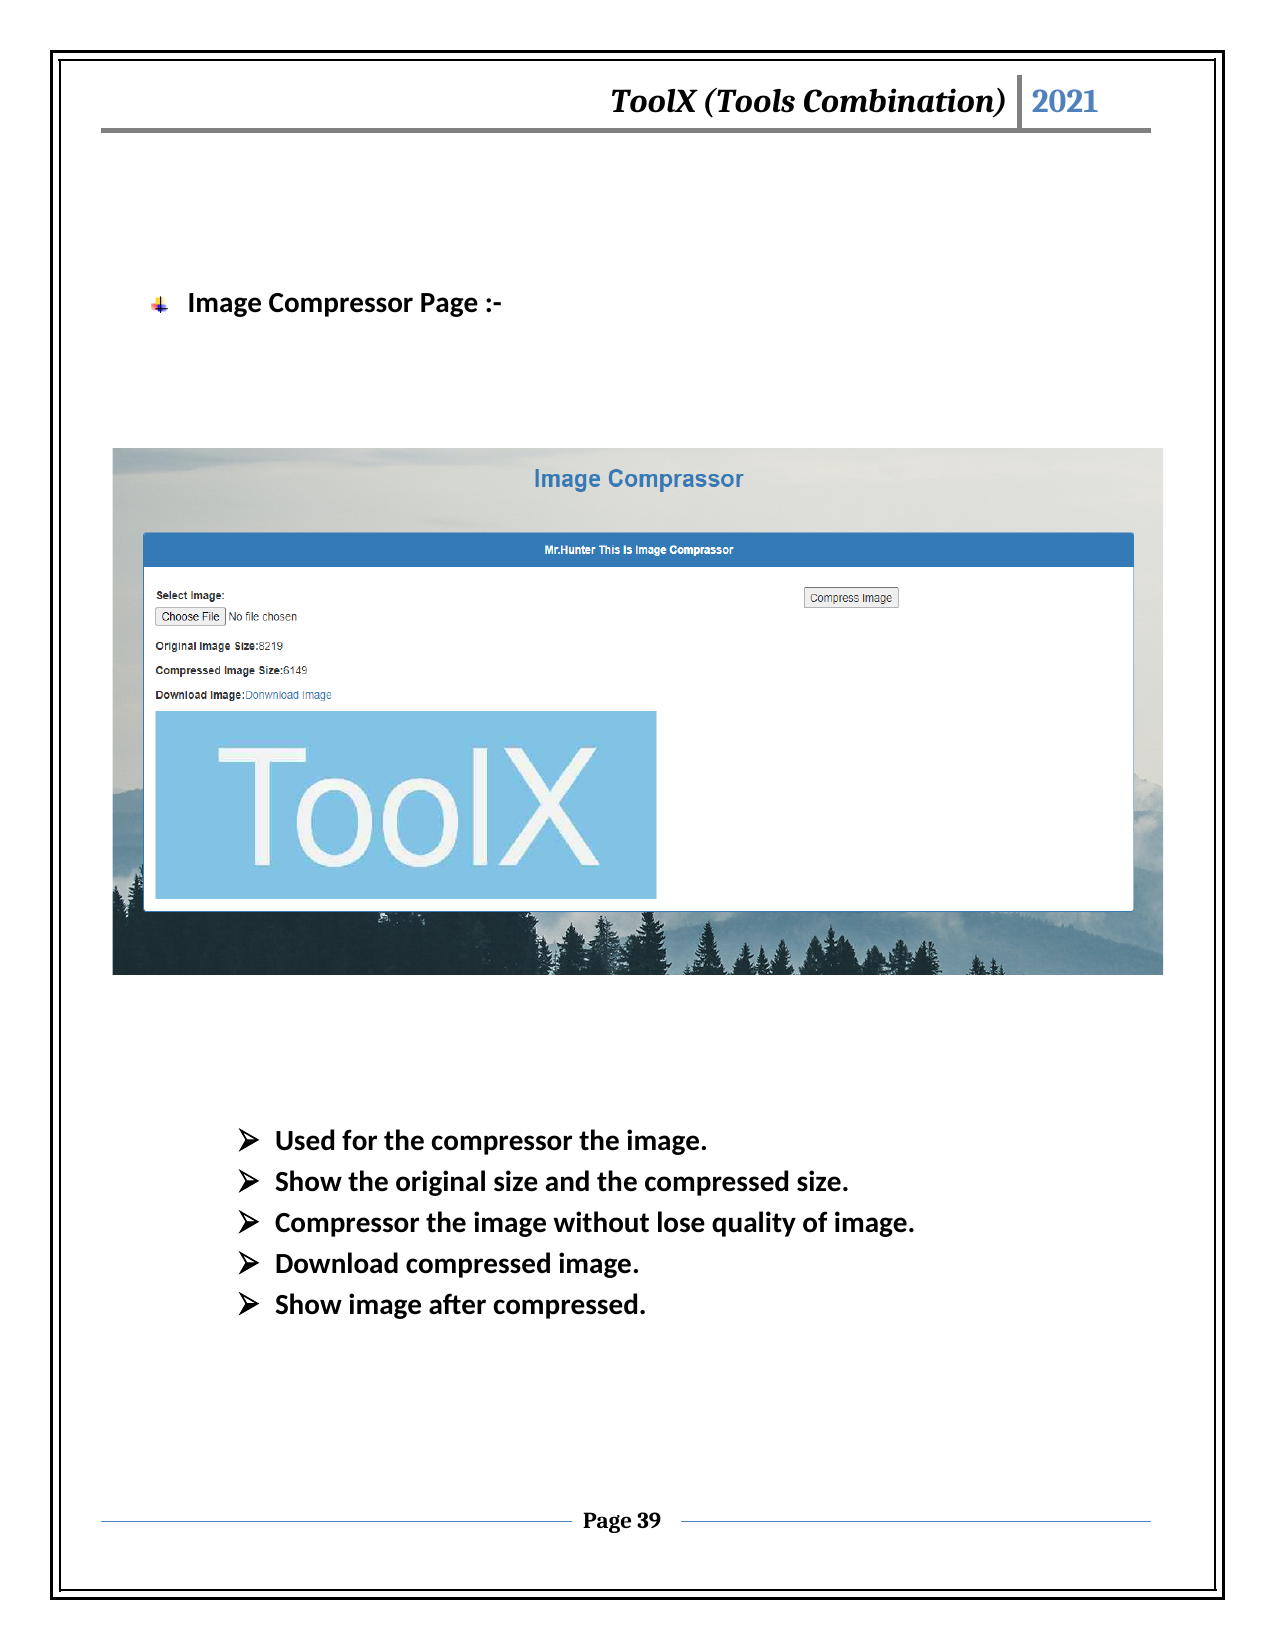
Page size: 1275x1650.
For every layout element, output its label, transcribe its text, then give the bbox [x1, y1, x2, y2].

list Download compressed image. [237, 1245, 1162, 1281]
list Show image after compressed. [237, 1286, 1162, 1321]
list Show the original size and the compressed size. [237, 1163, 1162, 1199]
picture [151, 295, 168, 313]
list Image Compressor Page :- [150, 284, 1162, 319]
list Used for the compressor the image. [237, 1122, 1162, 1158]
picture [112, 448, 1164, 975]
list Compressor the image without lose quality of image. [237, 1204, 1162, 1239]
